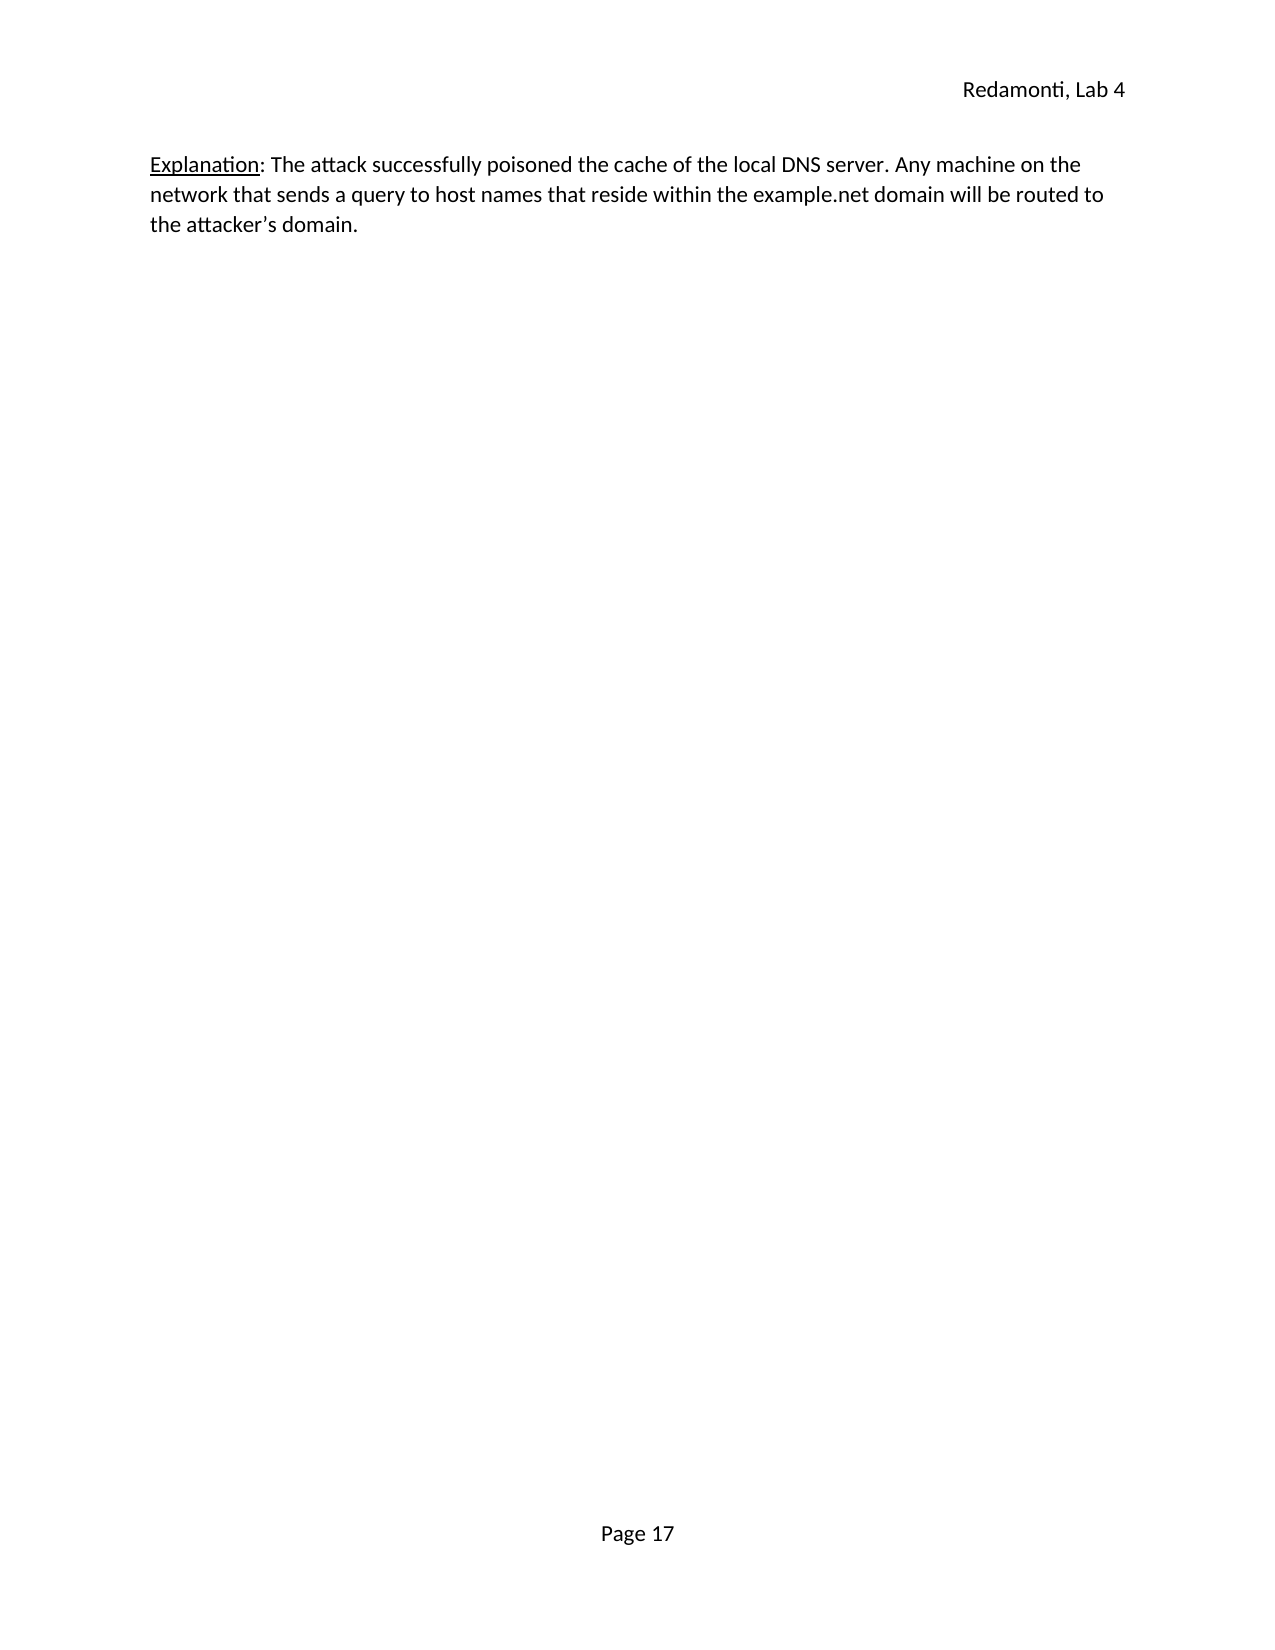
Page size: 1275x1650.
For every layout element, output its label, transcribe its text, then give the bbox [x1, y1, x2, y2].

text Explanation: The attack successfully poisoned the cache of the local DNS server. Any machine on the network that sends a query to host names that reside within the example.net domain will be routed to the attacker’s domain. [150, 150, 1125, 238]
